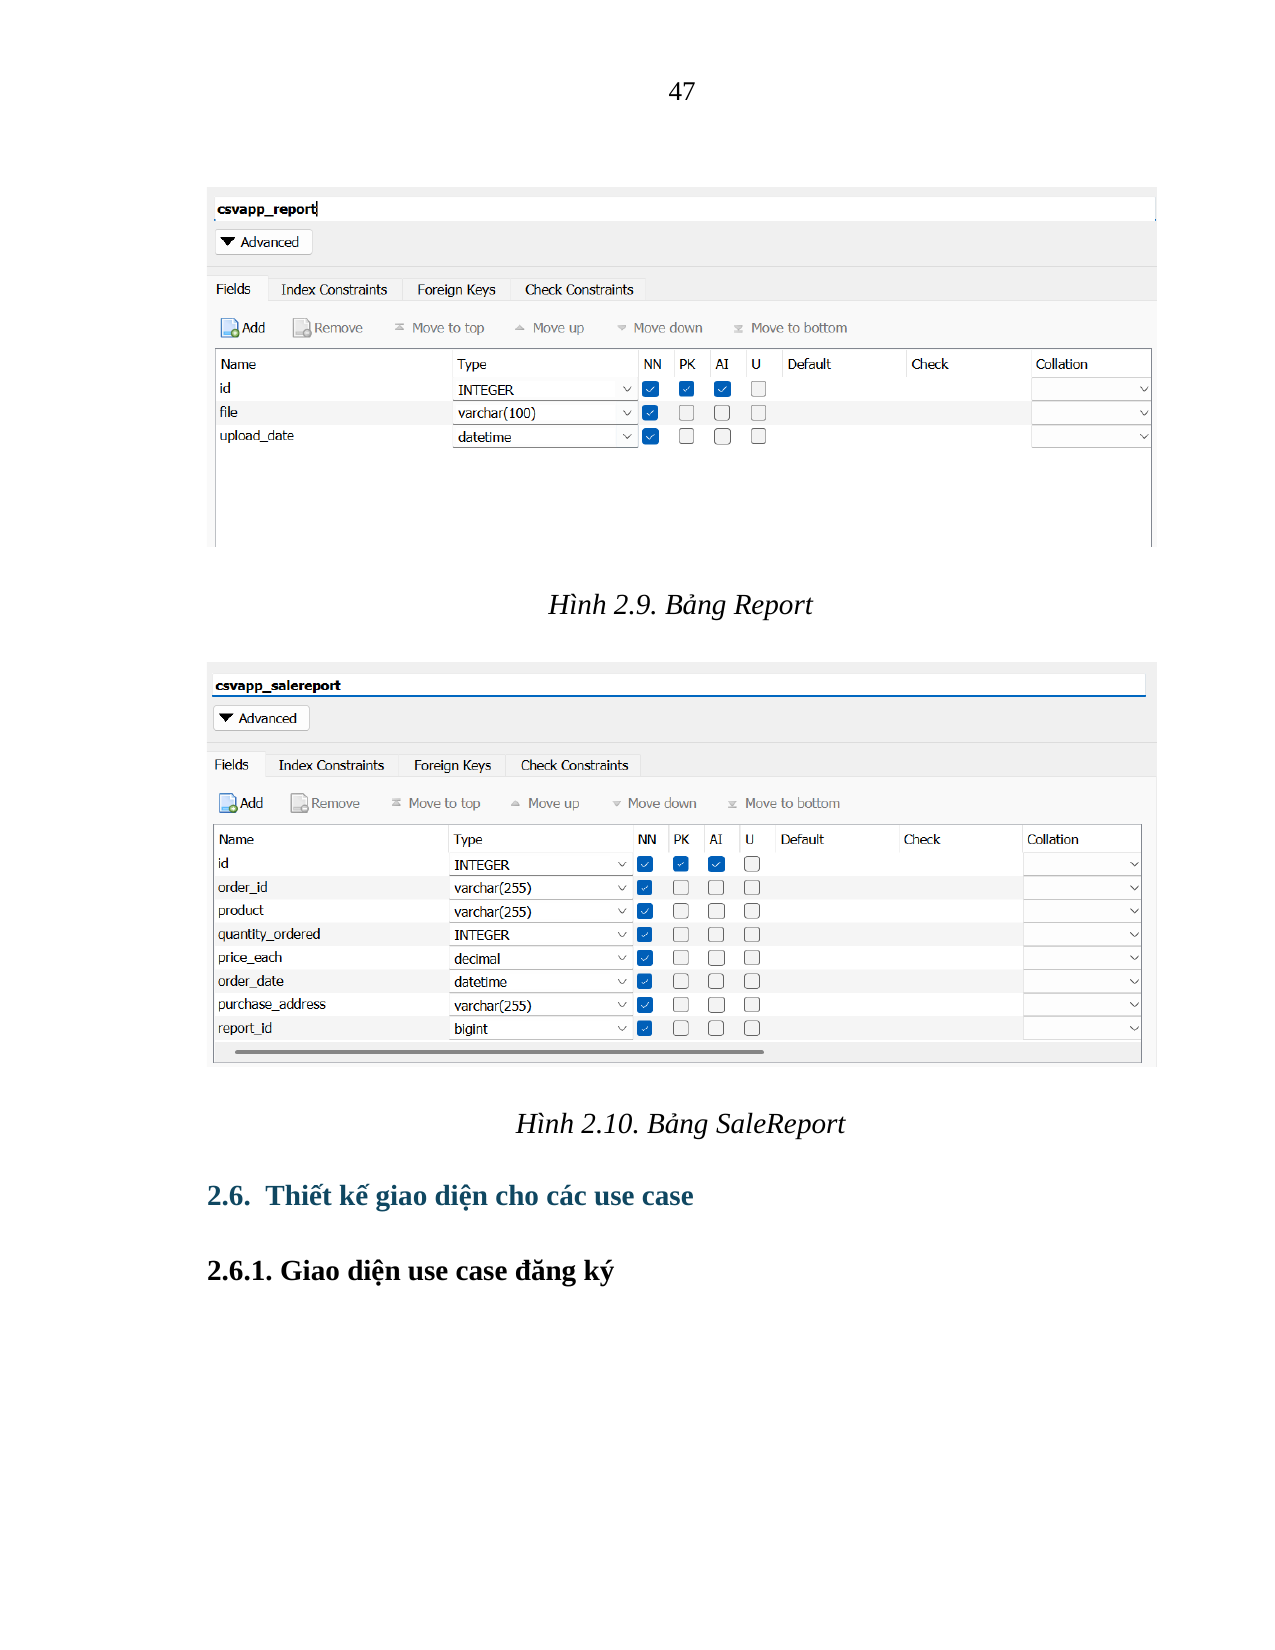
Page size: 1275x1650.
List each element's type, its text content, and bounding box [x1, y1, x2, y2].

text Hình 2.10. Bảng SaleReport [207, 1107, 1157, 1140]
text 2.6.1. Giao diện use case đăng ký [207, 1253, 1157, 1287]
text Hình 2.9. Bảng Report [207, 587, 1157, 621]
subtitle 2.6. Thiết kế giao diện cho các use case [207, 1178, 1157, 1211]
picture [206, 662, 1157, 1067]
picture [206, 187, 1157, 547]
